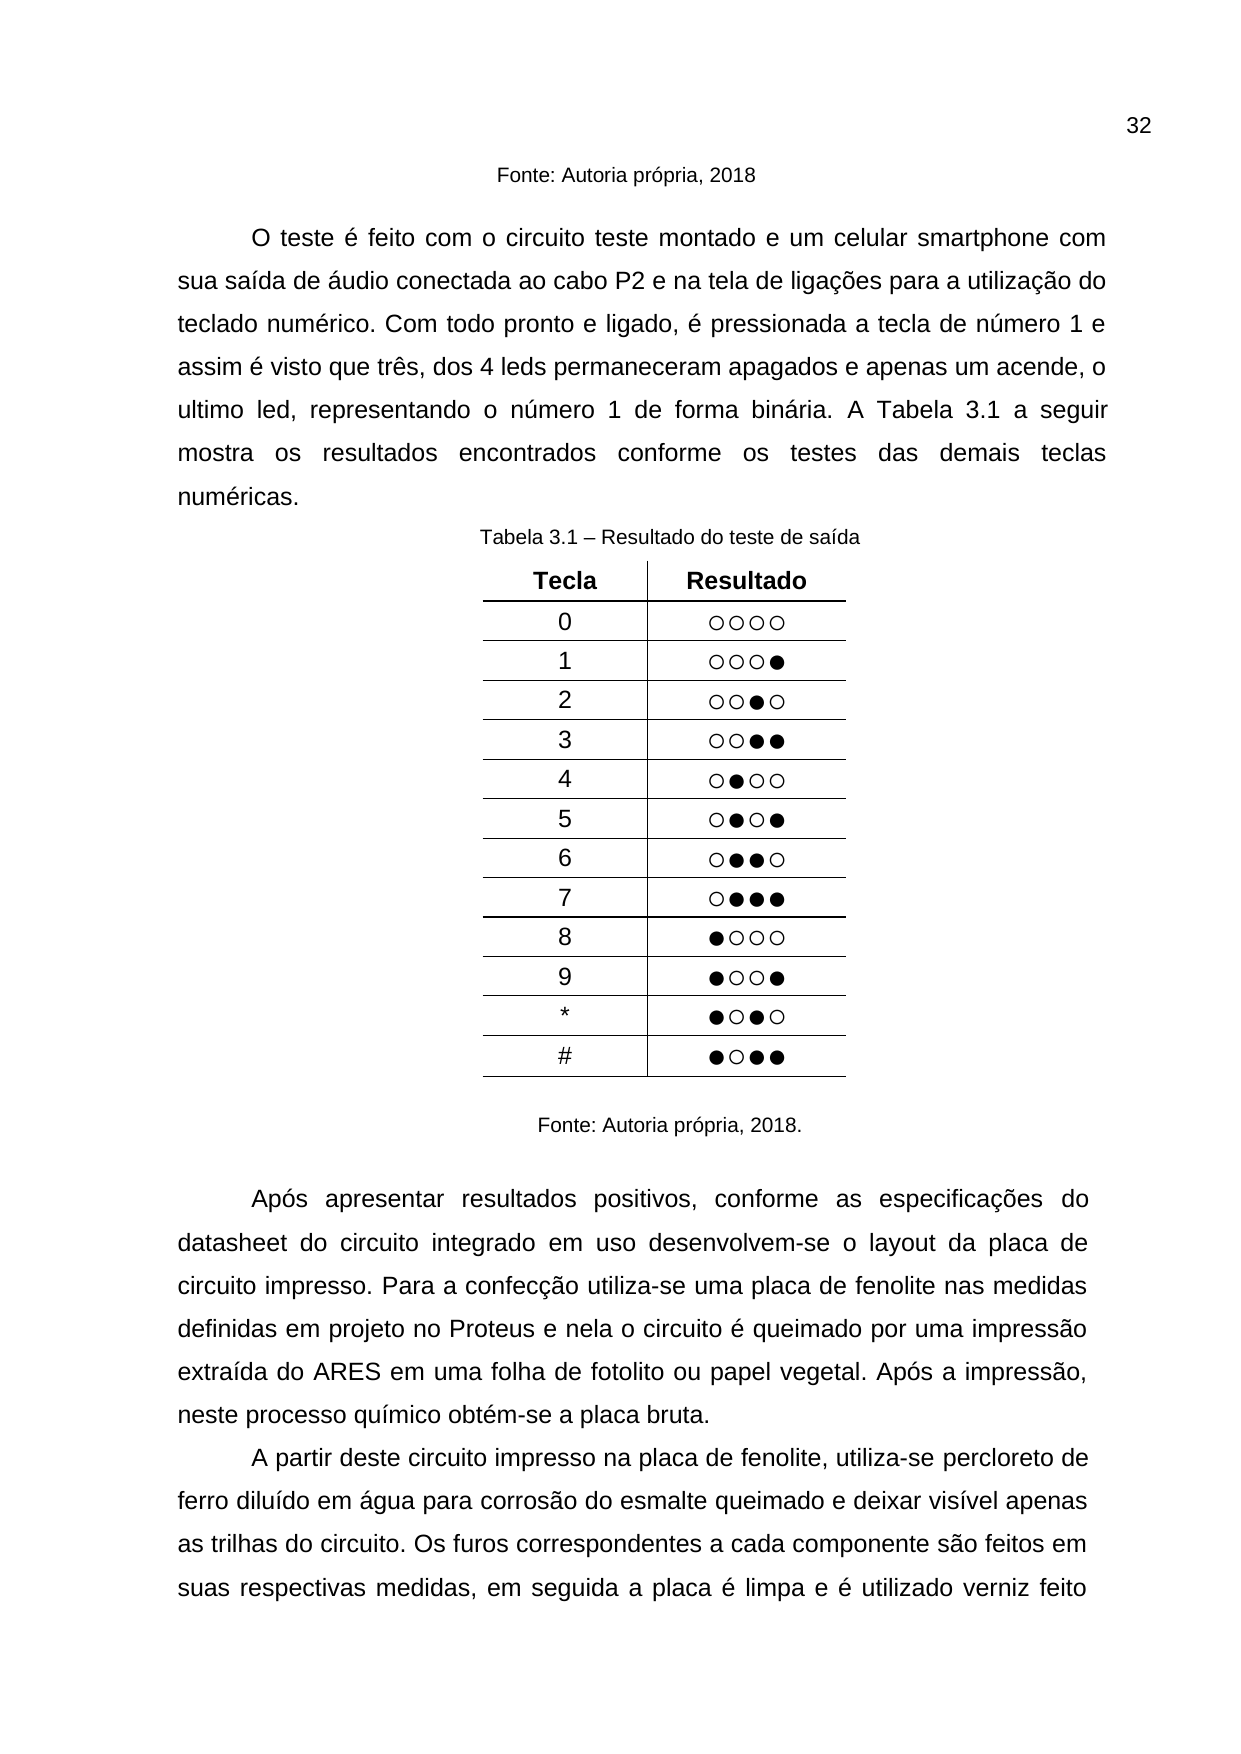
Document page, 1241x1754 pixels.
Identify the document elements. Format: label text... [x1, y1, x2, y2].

table_cell 6 [483, 839, 647, 877]
table_header Resultado [648, 561, 846, 599]
table_cell ●○○● [648, 957, 846, 995]
table_cell ○●○● [648, 799, 846, 837]
text O teste é feito com o circuito teste montado e um celular smartphone com sua saída de áudio conectada ao cabo P2 e na tela de ligações para a utilização do teclado numérico. Com todo pronto e ligado, é pressionada a tecla de número 1 e assim é visto que três, dos 4 leds permaneceram apagados e apenas um acende, o ultimo led, representando o número 1 de forma binária. A Tabela 3.1 a seguir mostra os resultados encontrados conforme os testes das demais teclas numéricas. [177, 223, 1108, 510]
text Fonte: Autoria própria, 2018. [177, 1113, 1089, 1137]
text Fonte: Autoria própria, 2018 [177, 162, 1075, 186]
table_cell # [483, 1036, 647, 1076]
table_cell * [483, 996, 647, 1035]
table_cell 9 [483, 957, 647, 995]
table_cell 4 [483, 760, 647, 798]
table_cell ○●○○ [648, 760, 846, 798]
table_cell ○●●○ [648, 839, 846, 877]
text Após apresentar resultados positivos, conforme as especificações do datasheet do circuito integrado em uso desenvolvem-se o layout da placa de circuito impresso. Para a confecção utiliza-se uma placa de fenolite nas medidas definidas em projeto no Proteus e nela o circuito é queimado por uma impressão extraída do ARES em uma folha de fotolito ou papel vegetal. Após a impressão, neste processo químico obtém-se a placa bruta. [177, 1184, 1089, 1429]
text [177, 1443, 1089, 1601]
table_cell 2 [483, 681, 647, 719]
table_cell 5 [483, 799, 647, 837]
table_cell ○○●○ [648, 681, 846, 719]
table_cell 8 [483, 918, 647, 956]
table_cell ●○○○ [648, 918, 846, 956]
table_header Tecla [483, 561, 647, 599]
table_cell ○●●● [648, 878, 846, 916]
table_cell ●○●● [648, 1036, 846, 1076]
table_cell 1 [483, 641, 647, 679]
table_cell 3 [483, 720, 647, 758]
table_cell 7 [483, 878, 647, 916]
table_cell ○○●● [648, 720, 846, 758]
table_cell 0 [483, 602, 647, 640]
text Tabela 3.1 – Resultado do teste de saída [177, 525, 1089, 549]
table_cell ○○○○ [648, 602, 846, 640]
table_cell ○○○● [648, 641, 846, 679]
table_cell ●○●○ [648, 996, 846, 1035]
